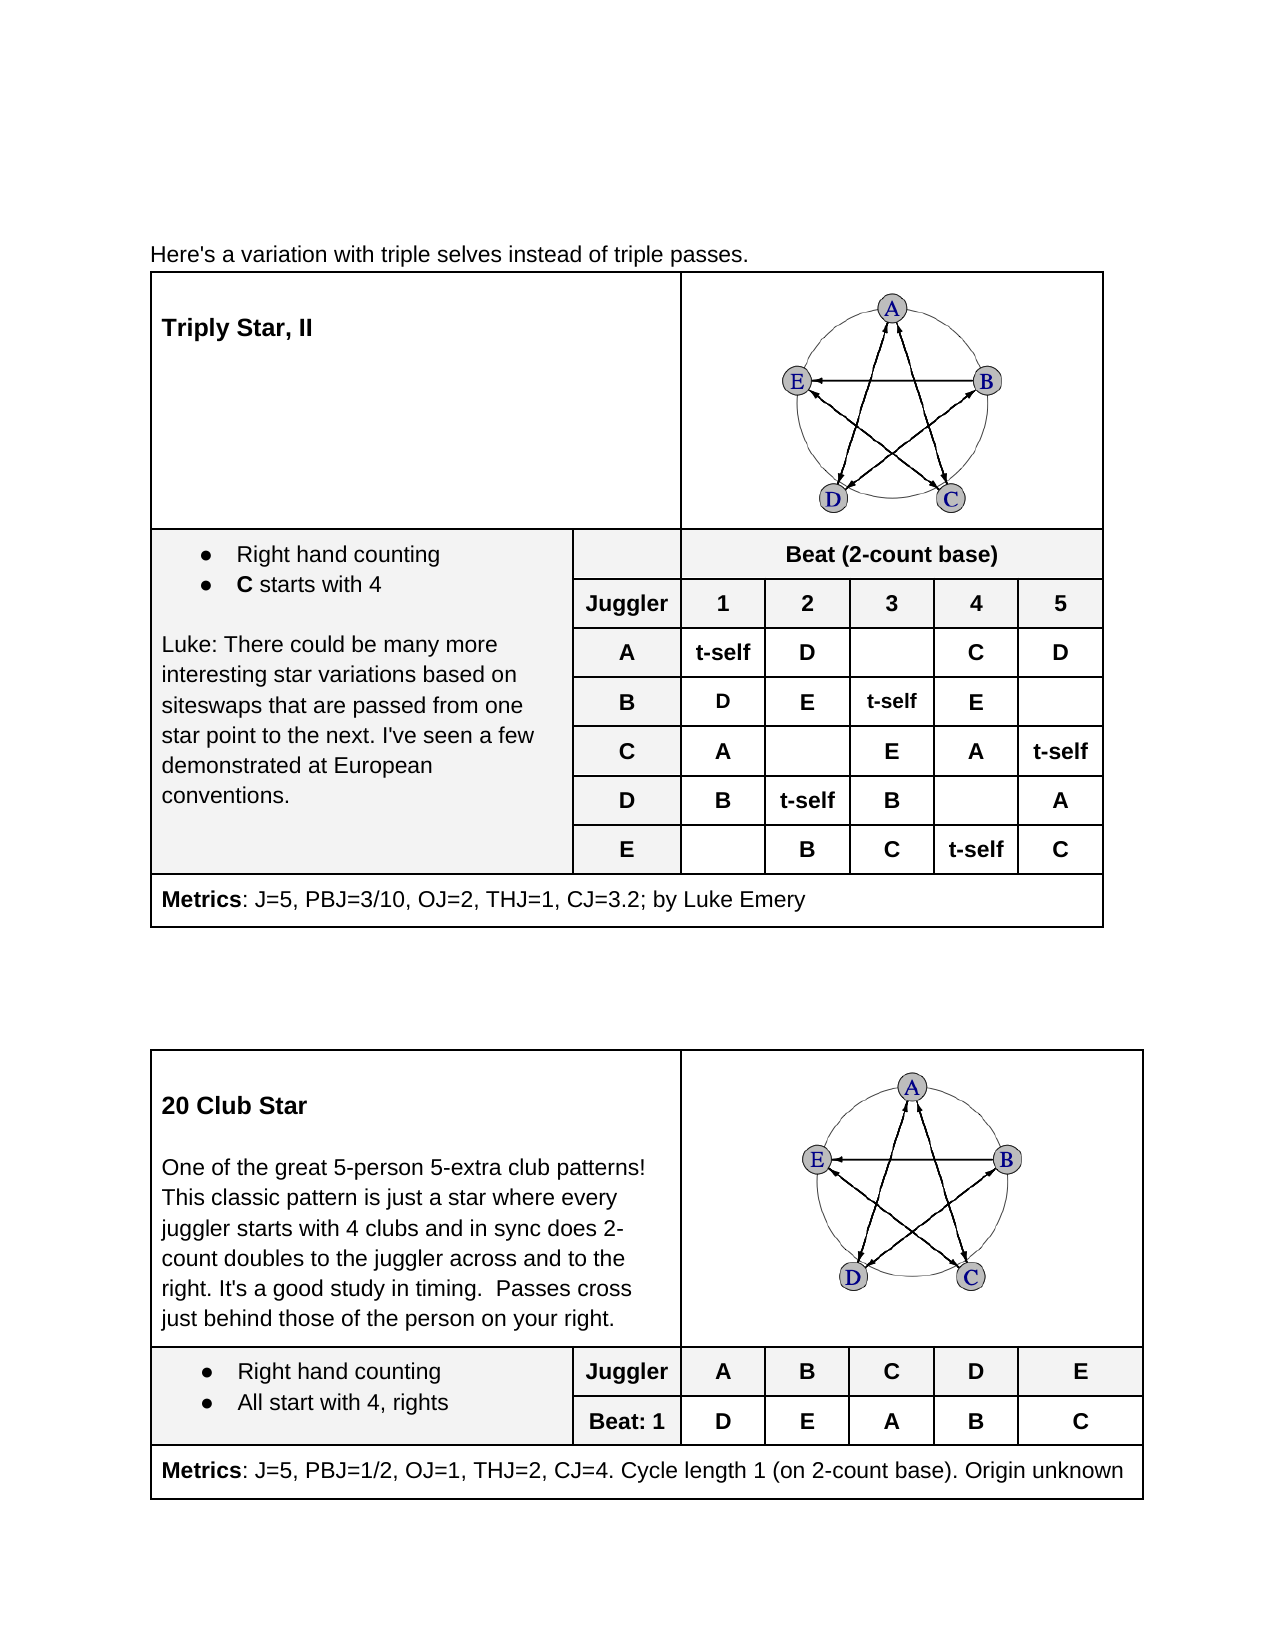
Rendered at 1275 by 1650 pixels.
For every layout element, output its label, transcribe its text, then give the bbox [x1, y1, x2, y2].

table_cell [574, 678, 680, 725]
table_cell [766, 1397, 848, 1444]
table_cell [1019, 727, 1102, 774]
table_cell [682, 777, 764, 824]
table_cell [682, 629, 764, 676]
picture [792, 1061, 1032, 1296]
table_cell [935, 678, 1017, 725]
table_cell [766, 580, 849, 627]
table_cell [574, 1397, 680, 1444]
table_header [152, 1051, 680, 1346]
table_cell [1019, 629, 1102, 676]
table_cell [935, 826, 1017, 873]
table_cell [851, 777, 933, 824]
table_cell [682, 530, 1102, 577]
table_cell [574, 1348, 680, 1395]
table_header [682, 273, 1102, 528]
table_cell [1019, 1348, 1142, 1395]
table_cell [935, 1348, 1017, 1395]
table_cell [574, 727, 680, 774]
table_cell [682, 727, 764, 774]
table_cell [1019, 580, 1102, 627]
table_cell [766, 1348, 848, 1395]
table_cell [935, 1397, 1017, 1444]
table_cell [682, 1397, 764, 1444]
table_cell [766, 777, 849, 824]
text Here's a variation with triple selves instead of triple passes. [150, 241, 1125, 267]
picture [772, 283, 1012, 518]
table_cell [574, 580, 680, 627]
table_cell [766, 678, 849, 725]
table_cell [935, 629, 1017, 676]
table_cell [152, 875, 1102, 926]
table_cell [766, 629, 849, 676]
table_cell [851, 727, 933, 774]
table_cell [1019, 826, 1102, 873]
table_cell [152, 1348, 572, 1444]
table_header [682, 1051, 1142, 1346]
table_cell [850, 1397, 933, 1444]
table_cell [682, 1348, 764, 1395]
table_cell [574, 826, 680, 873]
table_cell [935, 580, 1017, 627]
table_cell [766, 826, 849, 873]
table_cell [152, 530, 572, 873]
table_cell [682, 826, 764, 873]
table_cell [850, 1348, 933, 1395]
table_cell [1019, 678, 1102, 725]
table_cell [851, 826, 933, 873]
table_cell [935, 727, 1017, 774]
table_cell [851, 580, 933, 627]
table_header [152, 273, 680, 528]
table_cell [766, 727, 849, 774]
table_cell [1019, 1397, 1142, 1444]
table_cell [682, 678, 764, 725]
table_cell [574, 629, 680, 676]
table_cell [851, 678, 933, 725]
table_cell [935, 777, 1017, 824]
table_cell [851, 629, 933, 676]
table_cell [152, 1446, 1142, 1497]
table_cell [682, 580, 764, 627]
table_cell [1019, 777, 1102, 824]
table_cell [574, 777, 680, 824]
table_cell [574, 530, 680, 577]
